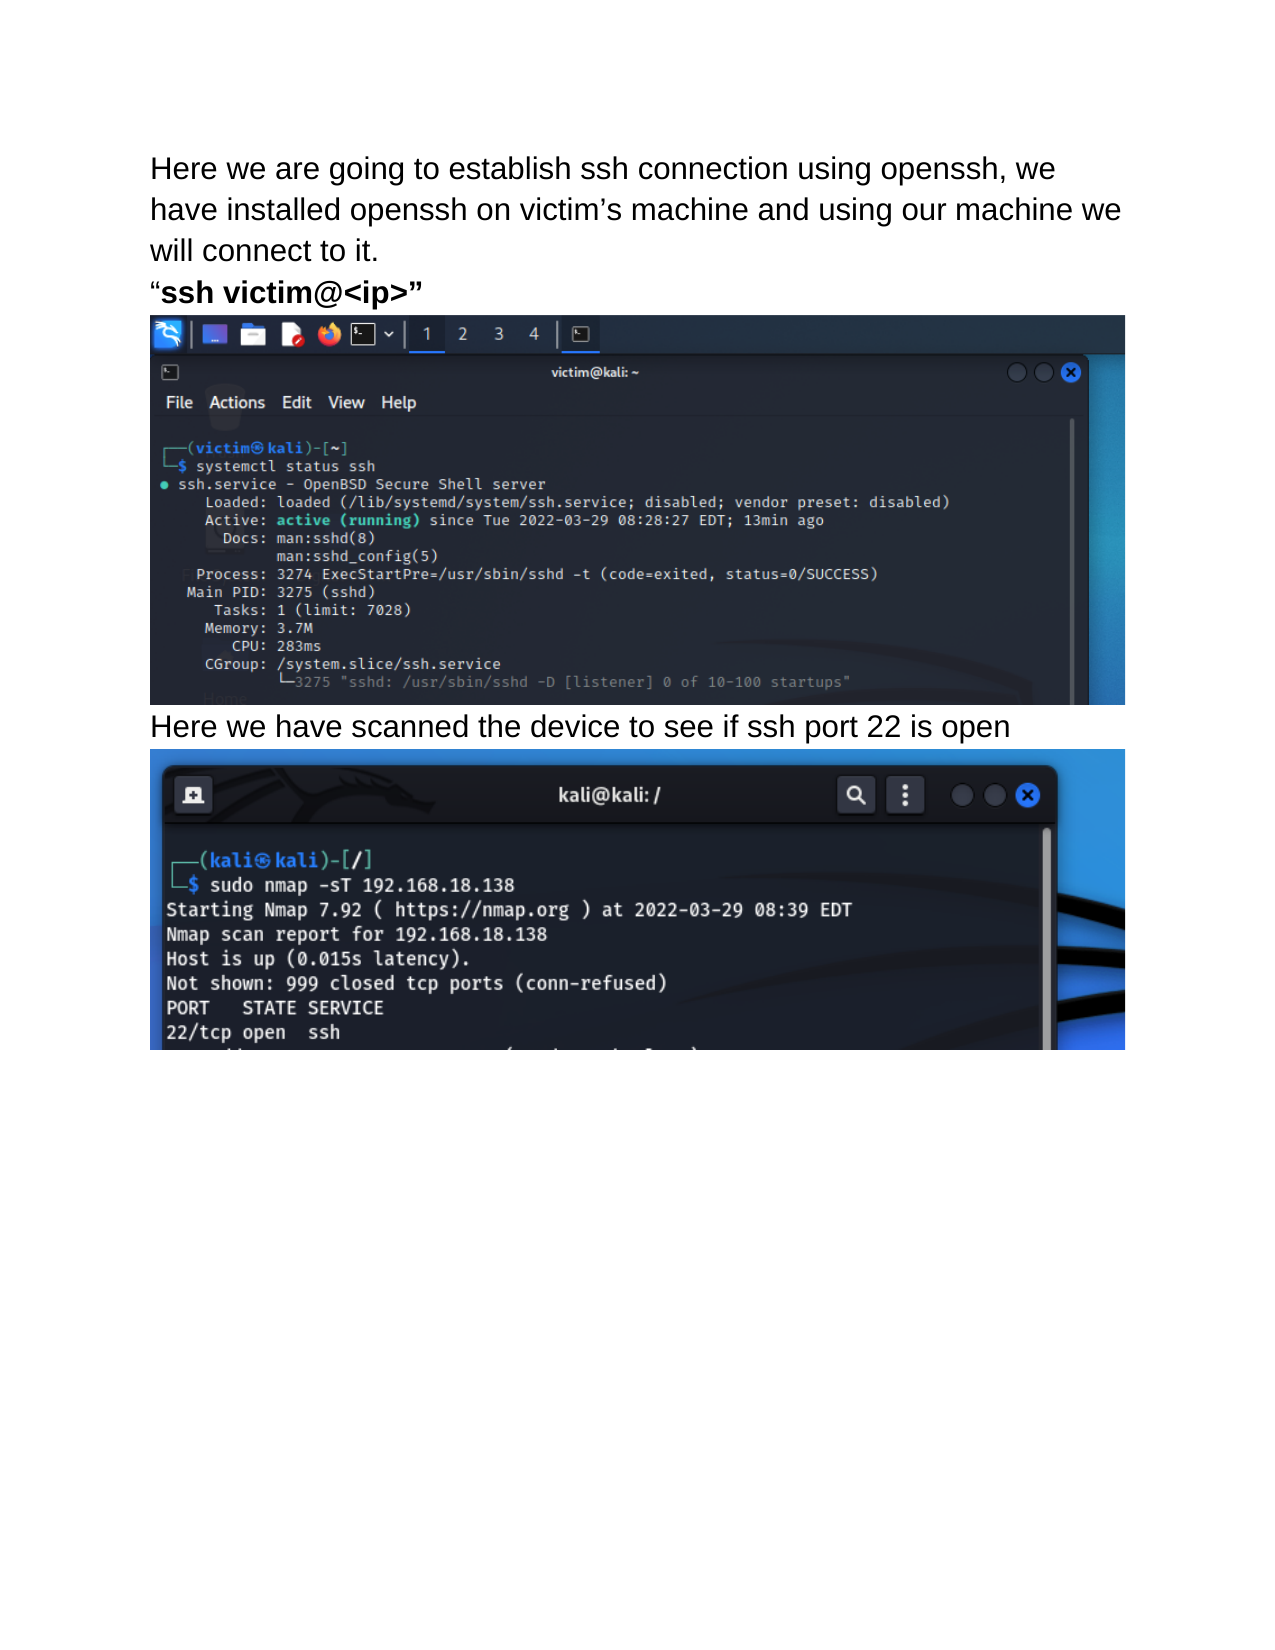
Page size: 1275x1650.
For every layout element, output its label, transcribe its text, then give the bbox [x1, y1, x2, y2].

text Here we are going to establish ssh connection using openssh, we have installed openssh on victim’s machine and using our machine we will connect to it. [150, 150, 1125, 268]
text “ssh victim@<ip>” [150, 274, 1125, 310]
picture [150, 315, 1125, 705]
text Here we have scanned the device to see if ssh port 22 is open [150, 708, 1125, 744]
picture [150, 749, 1125, 1050]
